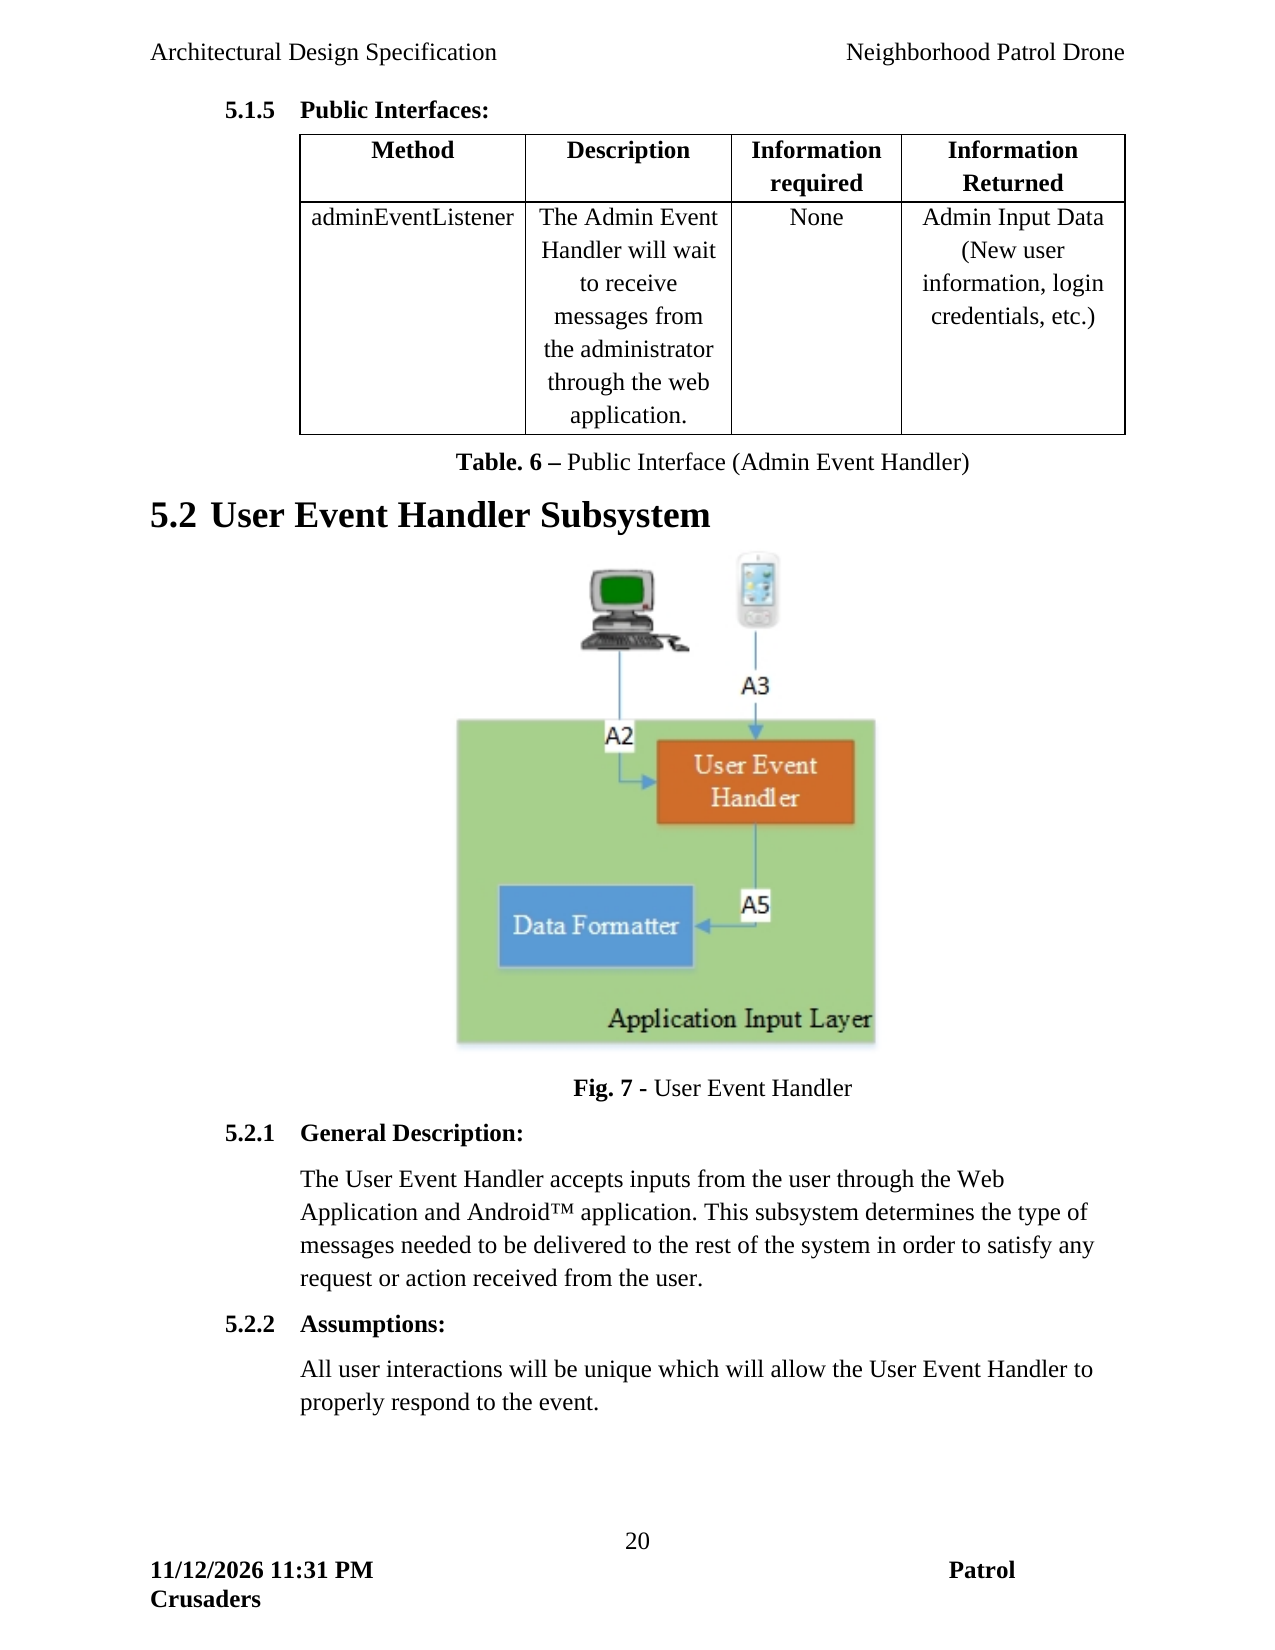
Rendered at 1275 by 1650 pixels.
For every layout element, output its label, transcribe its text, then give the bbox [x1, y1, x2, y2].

table_cell The Admin Event Handler will wait to receive messages from the administrator through the web application. [526, 203, 731, 433]
subtitle User Event Handler Subsystem [150, 493, 1125, 536]
subtitle General Description: [225, 1118, 1125, 1147]
text All user interactions will be unique which will allow the User Event Handler to properly respond to the event. [300, 1354, 1125, 1416]
table_header Information Returned [902, 135, 1124, 201]
table_header Information required [732, 135, 901, 201]
subtitle Public Interfaces: [225, 95, 1125, 124]
table_cell adminEventListener [301, 203, 525, 433]
text The User Event Handler accepts inputs from the user through the Web Application and Android™ application. This subsystem determines the type of messages needed to be delivered to the rest of the system in order to satisfy any request or action received from the user. [300, 1164, 1125, 1292]
text Table. 6 – Public Interface (Admin Event Handler) [300, 447, 1125, 476]
subtitle Assumptions: [225, 1309, 1125, 1337]
text Fig. 7 - User Event Handler [300, 1073, 1125, 1102]
table_cell Admin Input Data (New user information, login credentials, etc.) [902, 203, 1124, 433]
table_cell None [732, 203, 901, 433]
picture [450, 548, 888, 1057]
table_header Method [301, 135, 525, 201]
table_header Description [526, 135, 731, 201]
